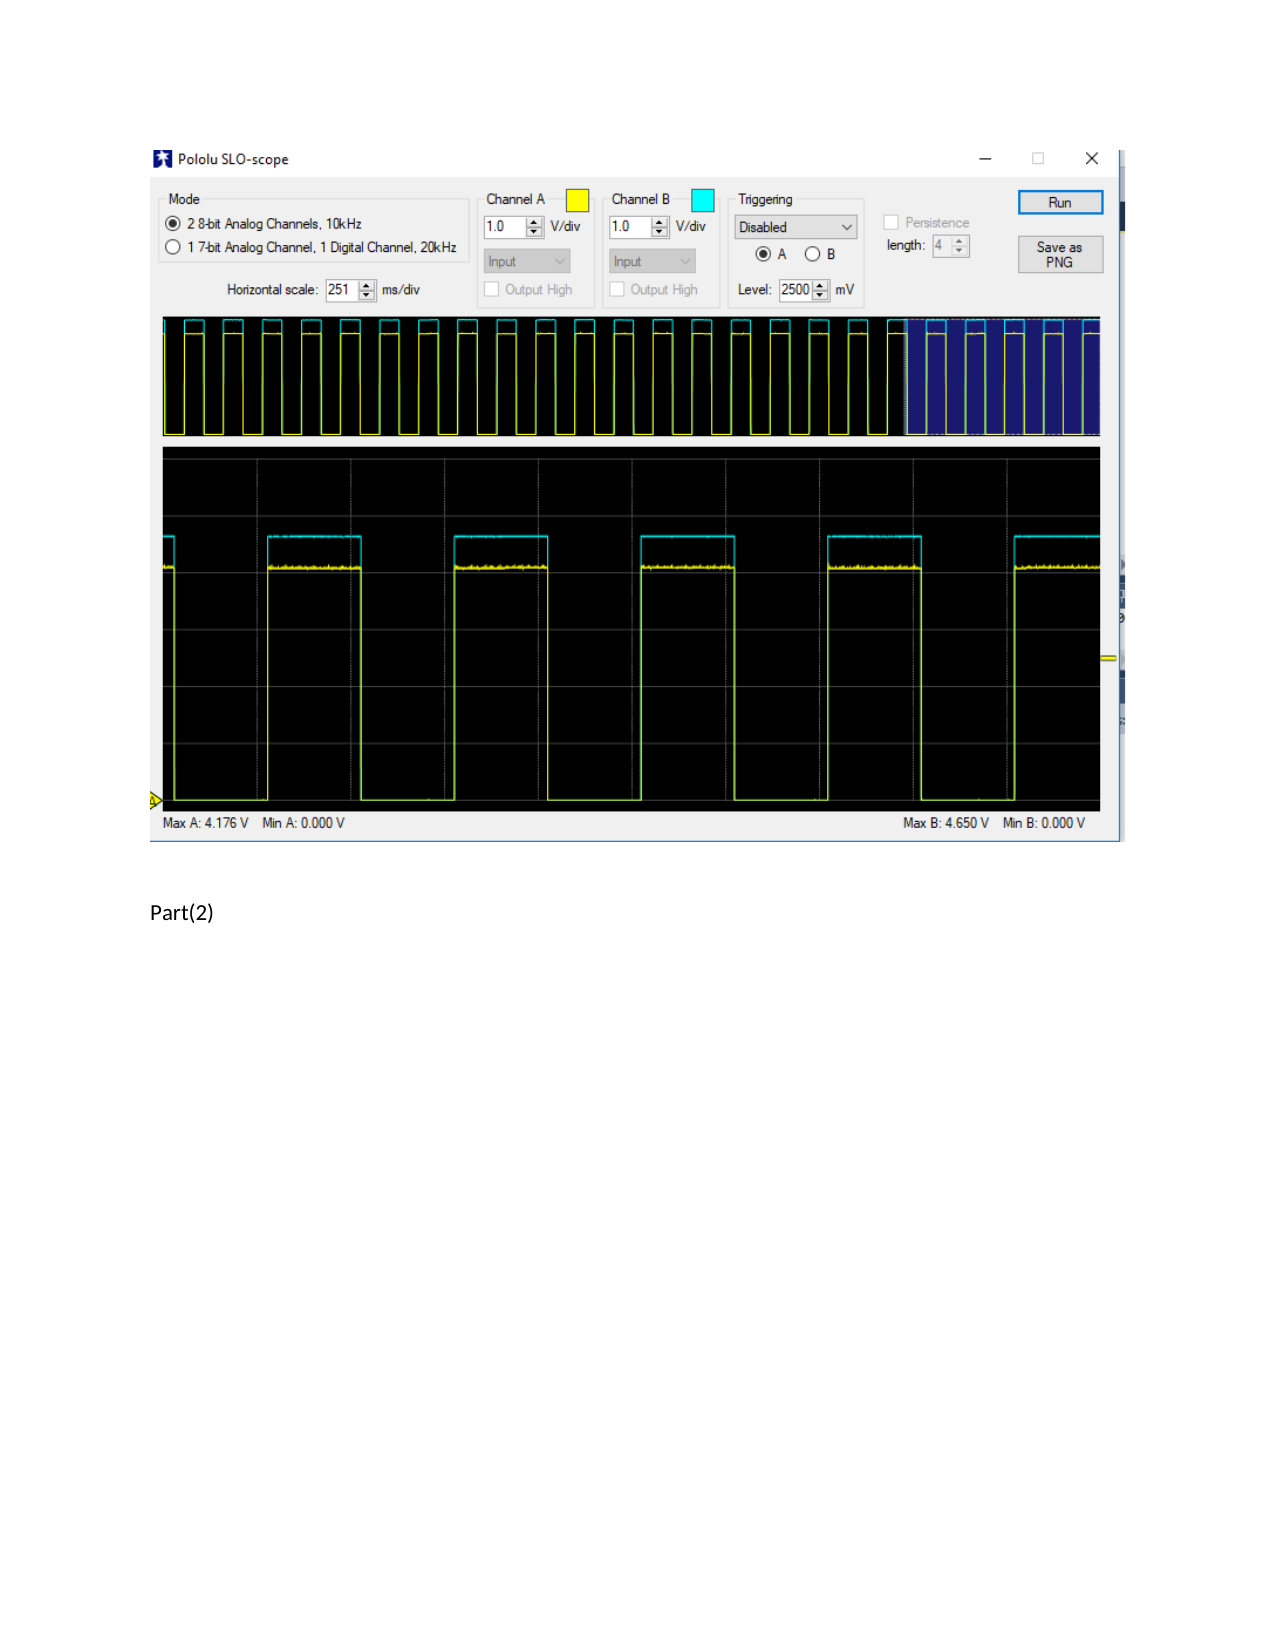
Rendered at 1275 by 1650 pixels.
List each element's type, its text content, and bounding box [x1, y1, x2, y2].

picture [150, 150, 1125, 842]
text Part(2) [150, 898, 1125, 926]
